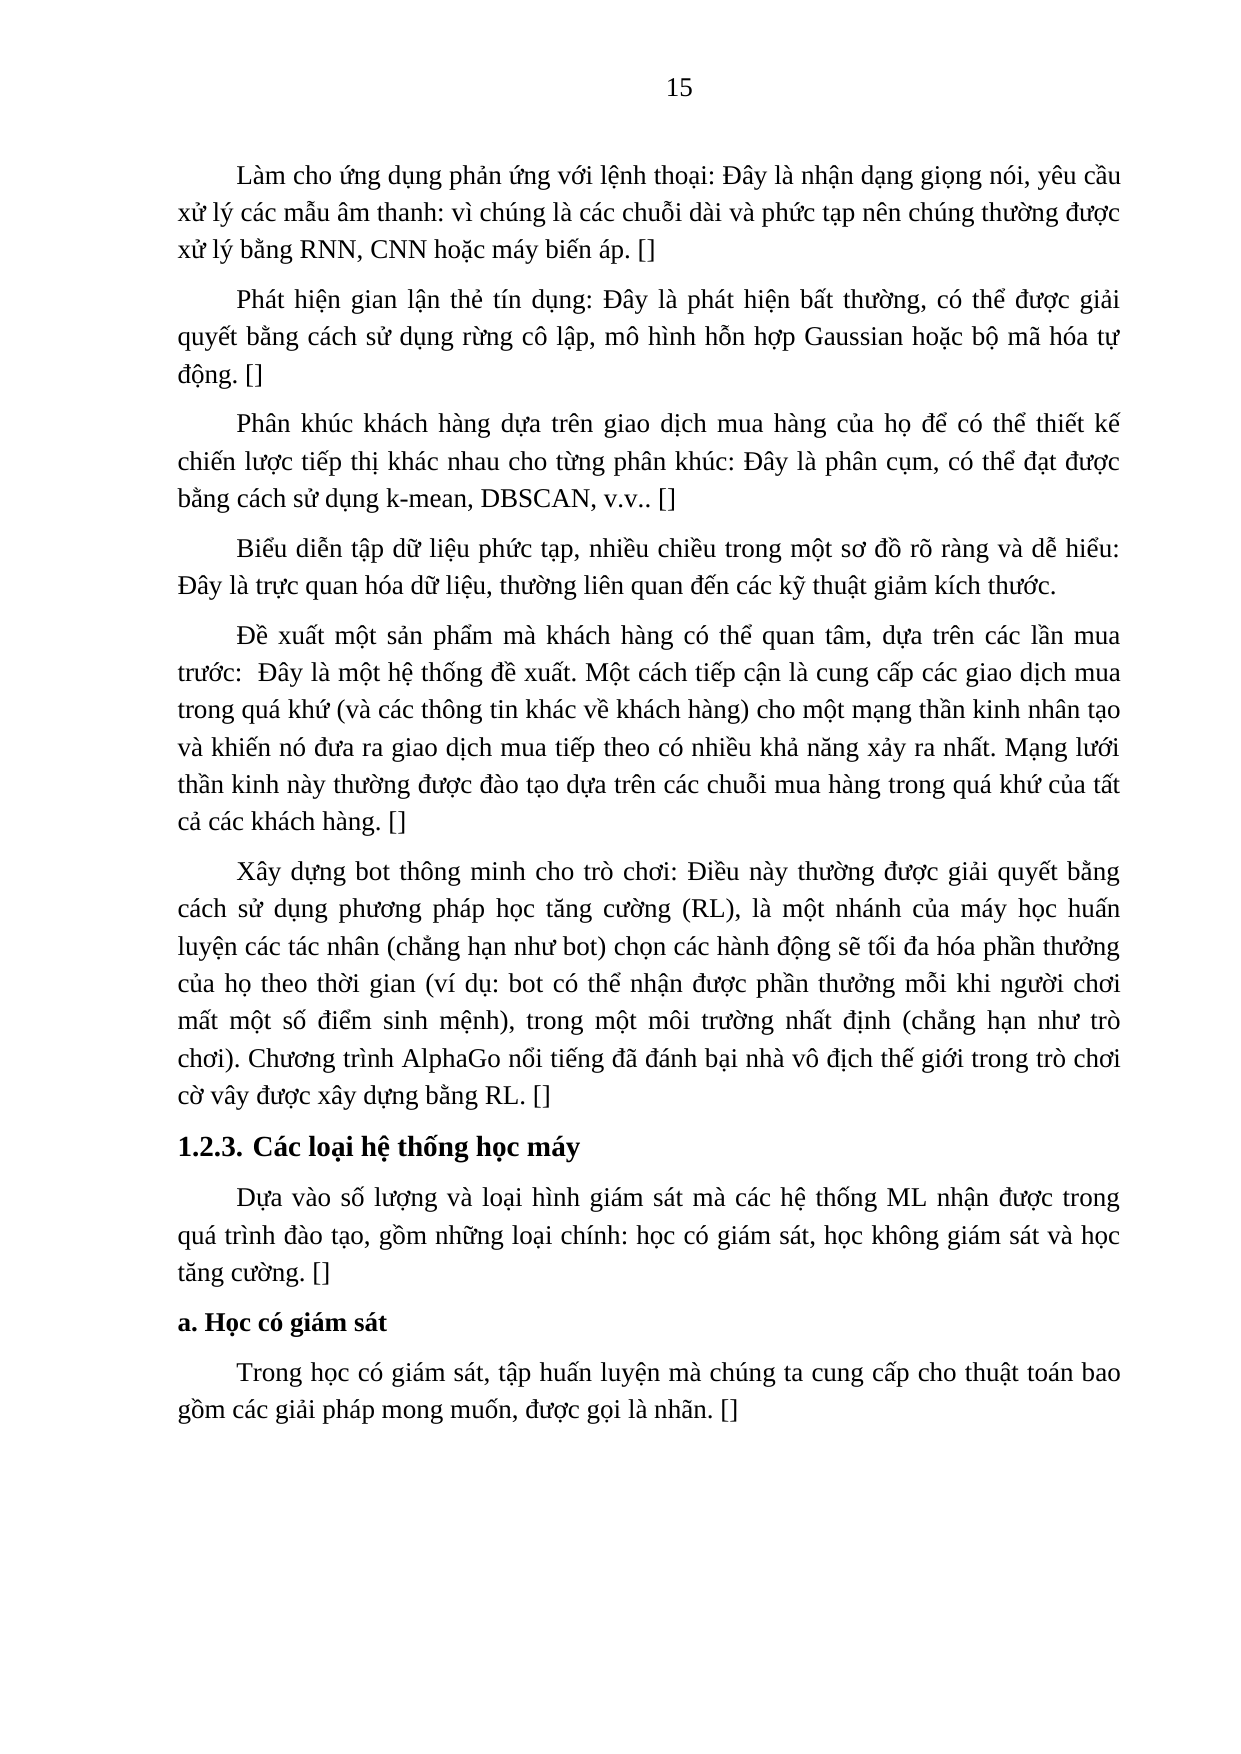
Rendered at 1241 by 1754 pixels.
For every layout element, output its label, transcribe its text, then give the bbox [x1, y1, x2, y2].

text Dựa vào số lượng và loại hình giám sát mà các hệ thống ML nhận được trong quá trình đào tạo, gồm những loại chính: học có giám sát, học không giám sát và học tăng cường. [] [177, 1182, 1122, 1287]
text Làm cho ứng dụng phản ứng với lệnh thoại: Đây là nhận dạng giọng nói, yêu cầu xử lý các mẫu âm thanh: vì chúng là các chuỗi dài và phức tạp nên chúng thường được xử lý bằng RNN, CNN hoặc máy biến áp. [] [177, 159, 1122, 264]
subtitle a. Học có giám sát [177, 1306, 1122, 1337]
text Xây dựng bot thông minh cho trò chơi: Điều này thường được giải quyết bằng cách sử dụng phương pháp học tăng cường (RL), là một nhánh của máy học huấn luyện các tác nhân (chẳng hạn như bot) chọn các hành động sẽ tối đa hóa phần thưởng của họ theo thời gian (ví dụ: bot có thể nhận được phần thưởng mỗi khi người chơi mất một số điểm sinh mệnh), trong một môi trường nhất định (chẳng hạn như trò chơi). Chương trình AlphaGo nổi tiếng đã đánh bại nhà vô địch thế giới trong trò chơi cờ vây được xây dựng bằng RL. [] [177, 855, 1122, 1110]
text Trong học có giám sát, tập huấn luyện mà chúng ta cung cấp cho thuật toán bao gồm các giải pháp mong muốn, được gọi là nhãn. [] [177, 1356, 1122, 1424]
text Phát hiện gian lận thẻ tín dụng: Đây là phát hiện bất thường, có thể được giải quyết bằng cách sử dụng rừng cô lập, mô hình hỗn hợp Gaussian hoặc bộ mã hóa tự động. [] [177, 283, 1122, 389]
text Phân khúc khách hàng dựa trên giao dịch mua hàng của họ để có thể thiết kế chiến lược tiếp thị khác nhau cho từng phân khúc: Đây là phân cụm, có thể đạt được bằng cách sử dụng k-mean, DBSCAN, v.v.. [] [177, 408, 1122, 513]
subtitle Các loại hệ thống học máy [177, 1129, 1122, 1162]
text Biểu diễn tập dữ liệu phức tạp, nhiều chiều trong một sơ đồ rõ ràng và dễ hiểu: Đây là trực quan hóa dữ liệu, thường liên quan đến các kỹ thuật giảm kích thước. [177, 532, 1122, 600]
text Đề xuất một sản phẩm mà khách hàng có thể quan tâm, dựa trên các lần mua trước: Đây là một hệ thống đề xuất. Một cách tiếp cận là cung cấp các giao dịch mua trong quá khứ (và các thông tin khác về khách hàng) cho một mạng thần kinh nhân tạo và khiến nó đưa ra giao dịch mua tiếp theo có nhiều khả năng xảy ra nhất. Mạng lưới thần kinh này thường được đào tạo dựa trên các chuỗi mua hàng trong quá khứ của tất cả các khách hàng. [] [177, 619, 1122, 837]
